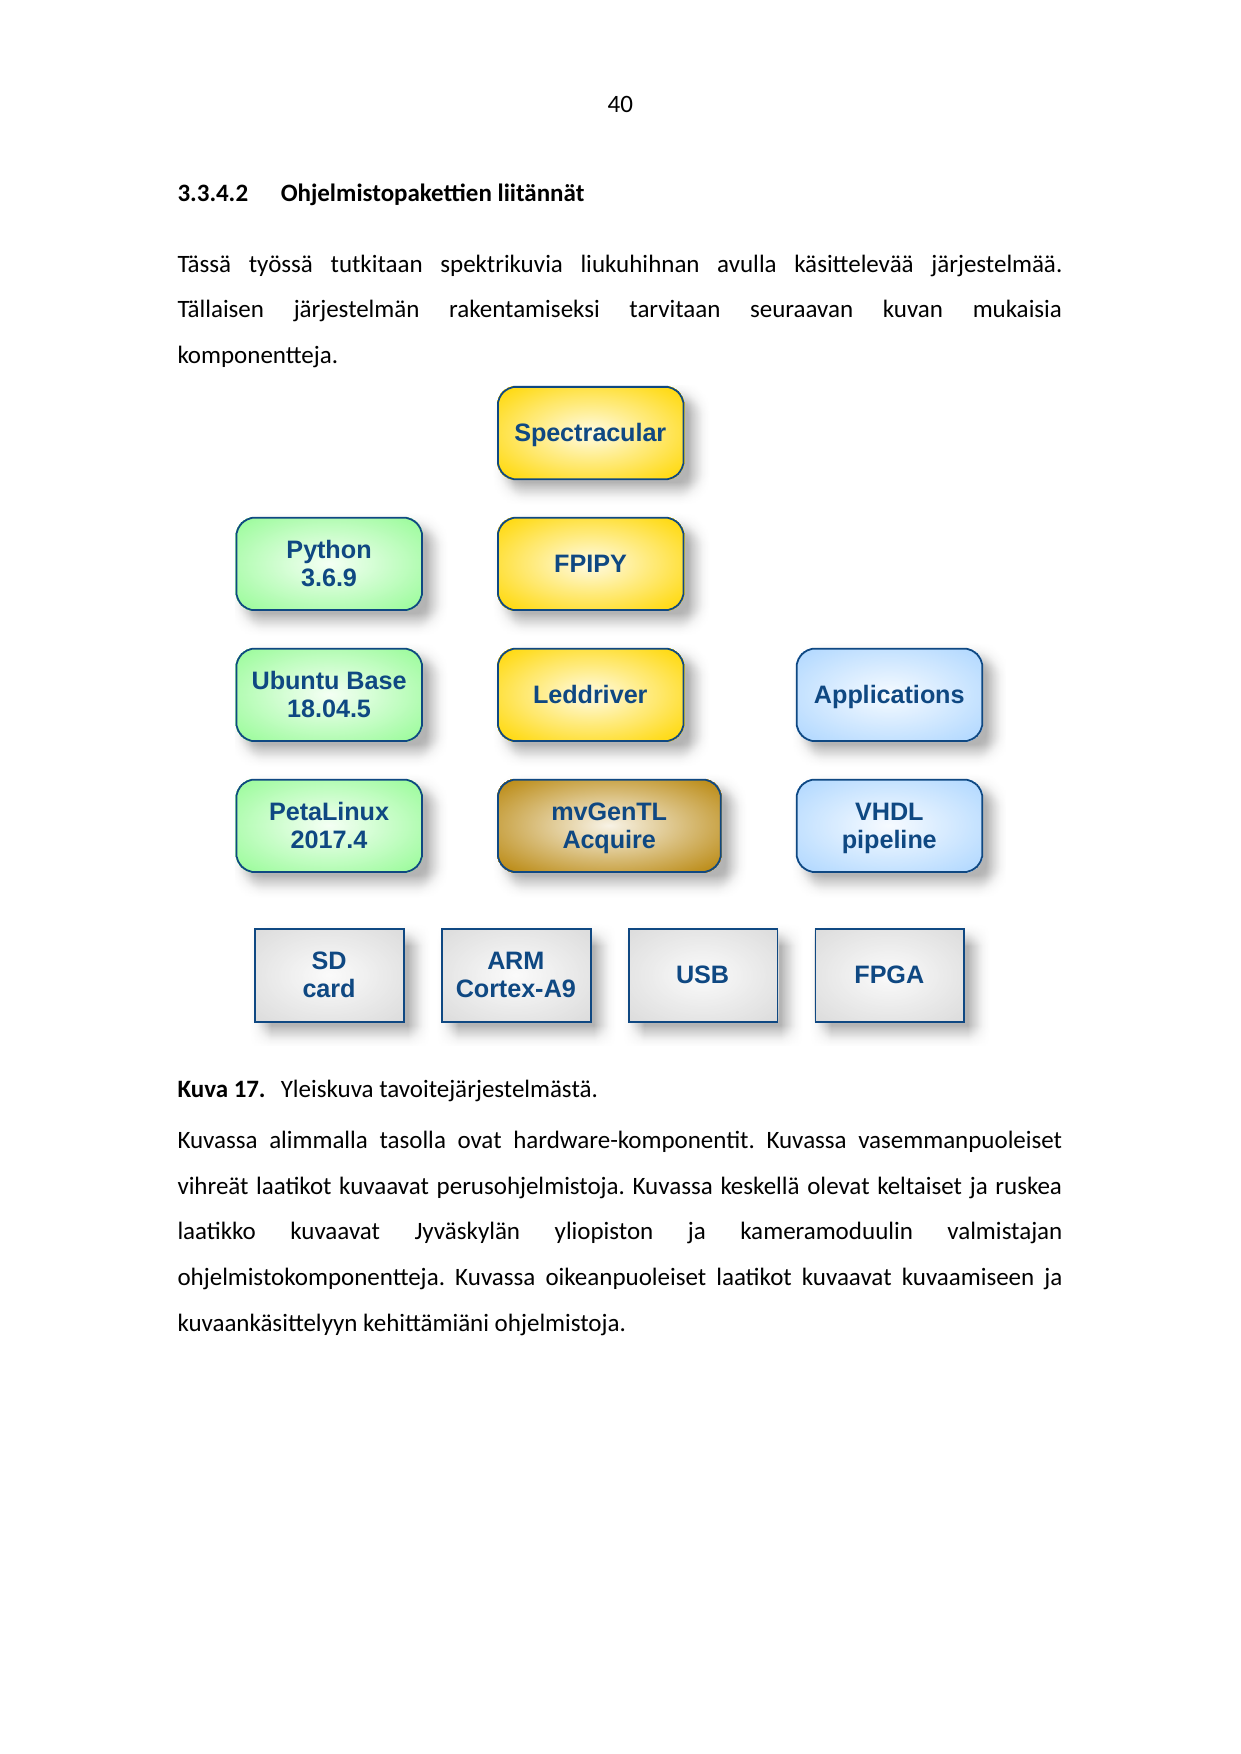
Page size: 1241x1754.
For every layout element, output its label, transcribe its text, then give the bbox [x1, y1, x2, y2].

text Kuvassa alimmalla tasolla ovat hardware-komponentit. Kuvassa vasemmanpuoleiset vihreät laatikot kuvaavat perusohjelmistoja. Kuvassa keskellä olevat keltaiset ja ruskea laatikko kuvaavat Jyväskylän yliopiston ja kameramoduulin valmistajan ohjelmistokomponentteja. Kuvassa oikeanpuoleiset laatikot kuvaavat kuvaamiseen ja kuvaankäsittelyyn kehittämiäni ohjelmistoja. [177, 1124, 1063, 1337]
subtitle Ohjelmistopakettien liitännät [177, 177, 1063, 208]
text Tässä työssä tutkitaan spektrikuvia liukuhihnan avulla käsittelevää järjestelmää. Tällaisen järjestelmän rakentamiseksi tarvitaan seuraavan kuvan mukaisia komponentteja. [177, 248, 1063, 370]
text Kuva 17. Yleiskuva tavoitejärjestelmästä. [177, 1073, 1063, 1103]
